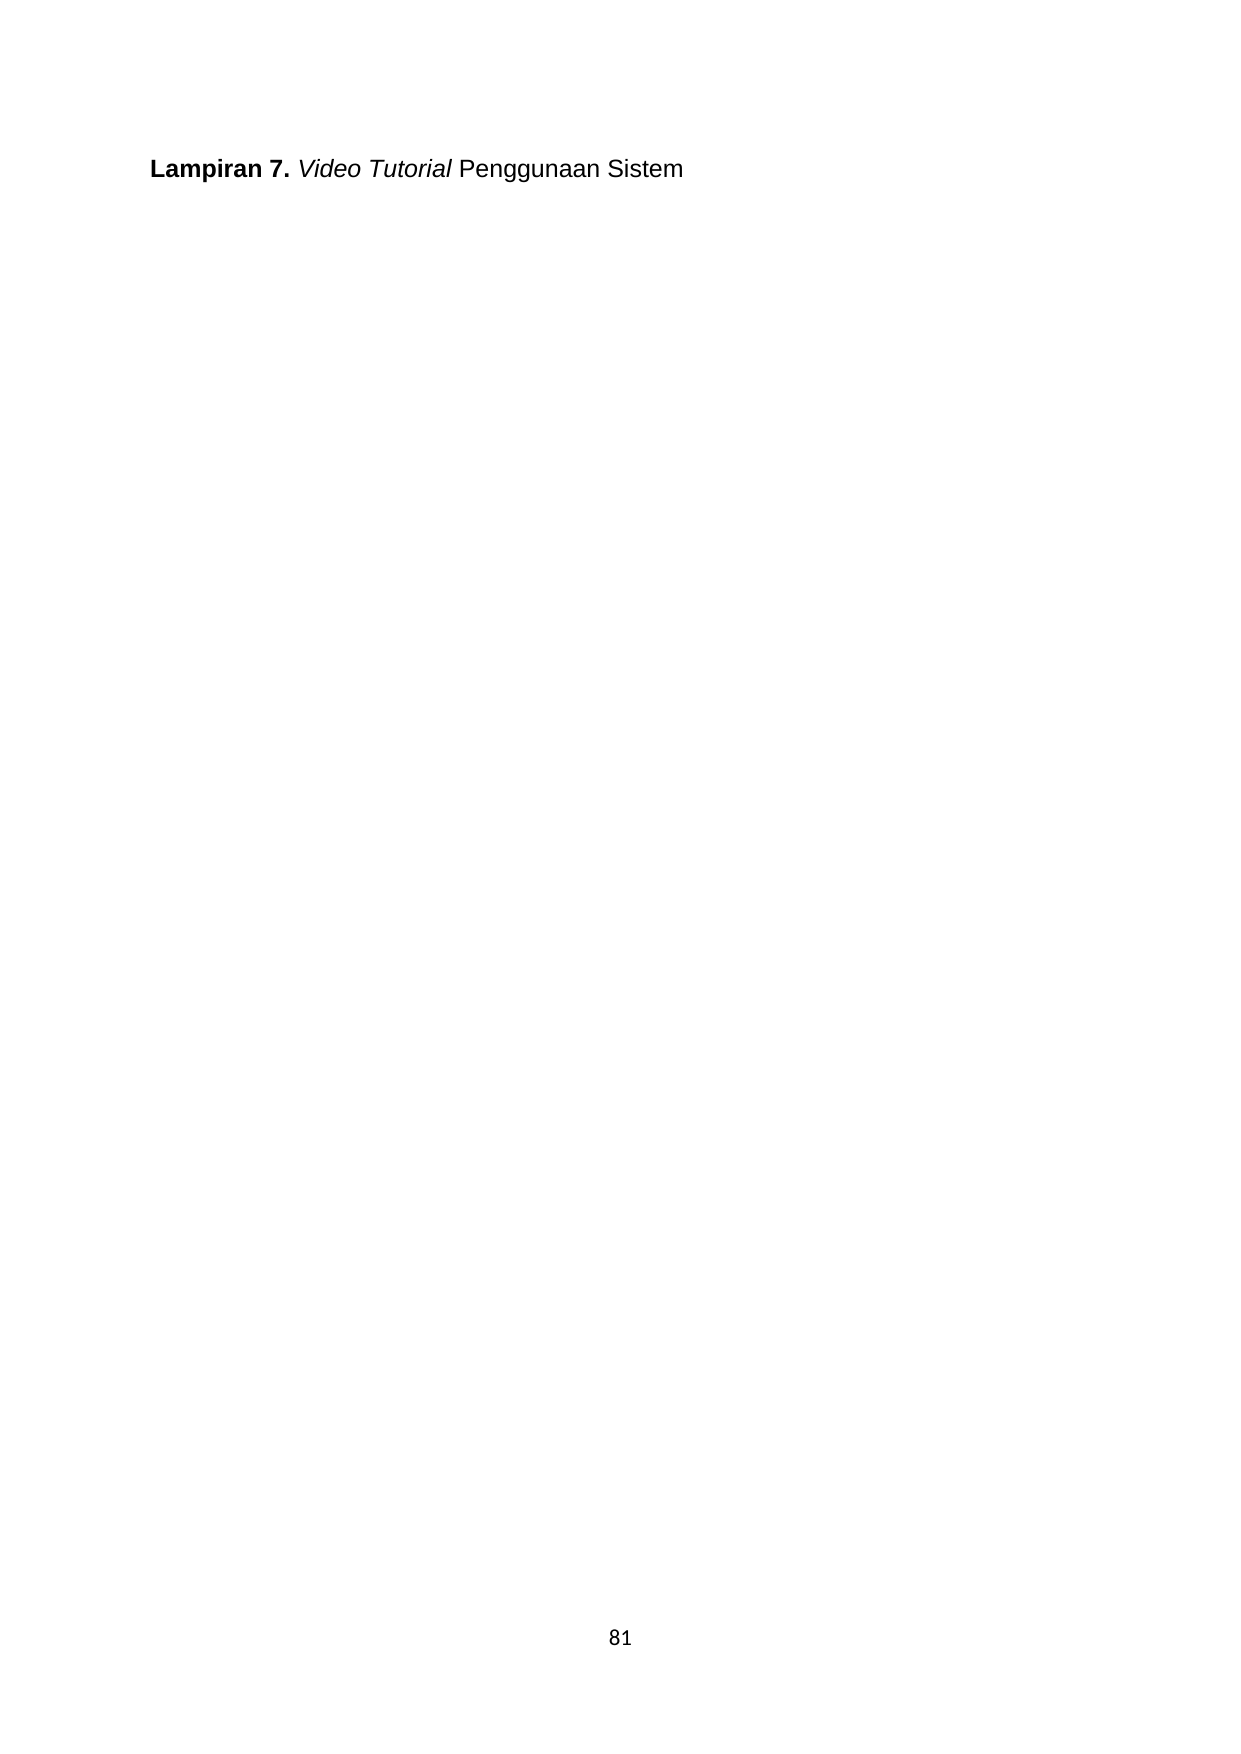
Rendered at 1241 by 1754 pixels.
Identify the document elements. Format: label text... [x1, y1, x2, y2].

subtitle Lampiran 7. Video Tutorial Penggunaan Sistem [150, 154, 1090, 183]
